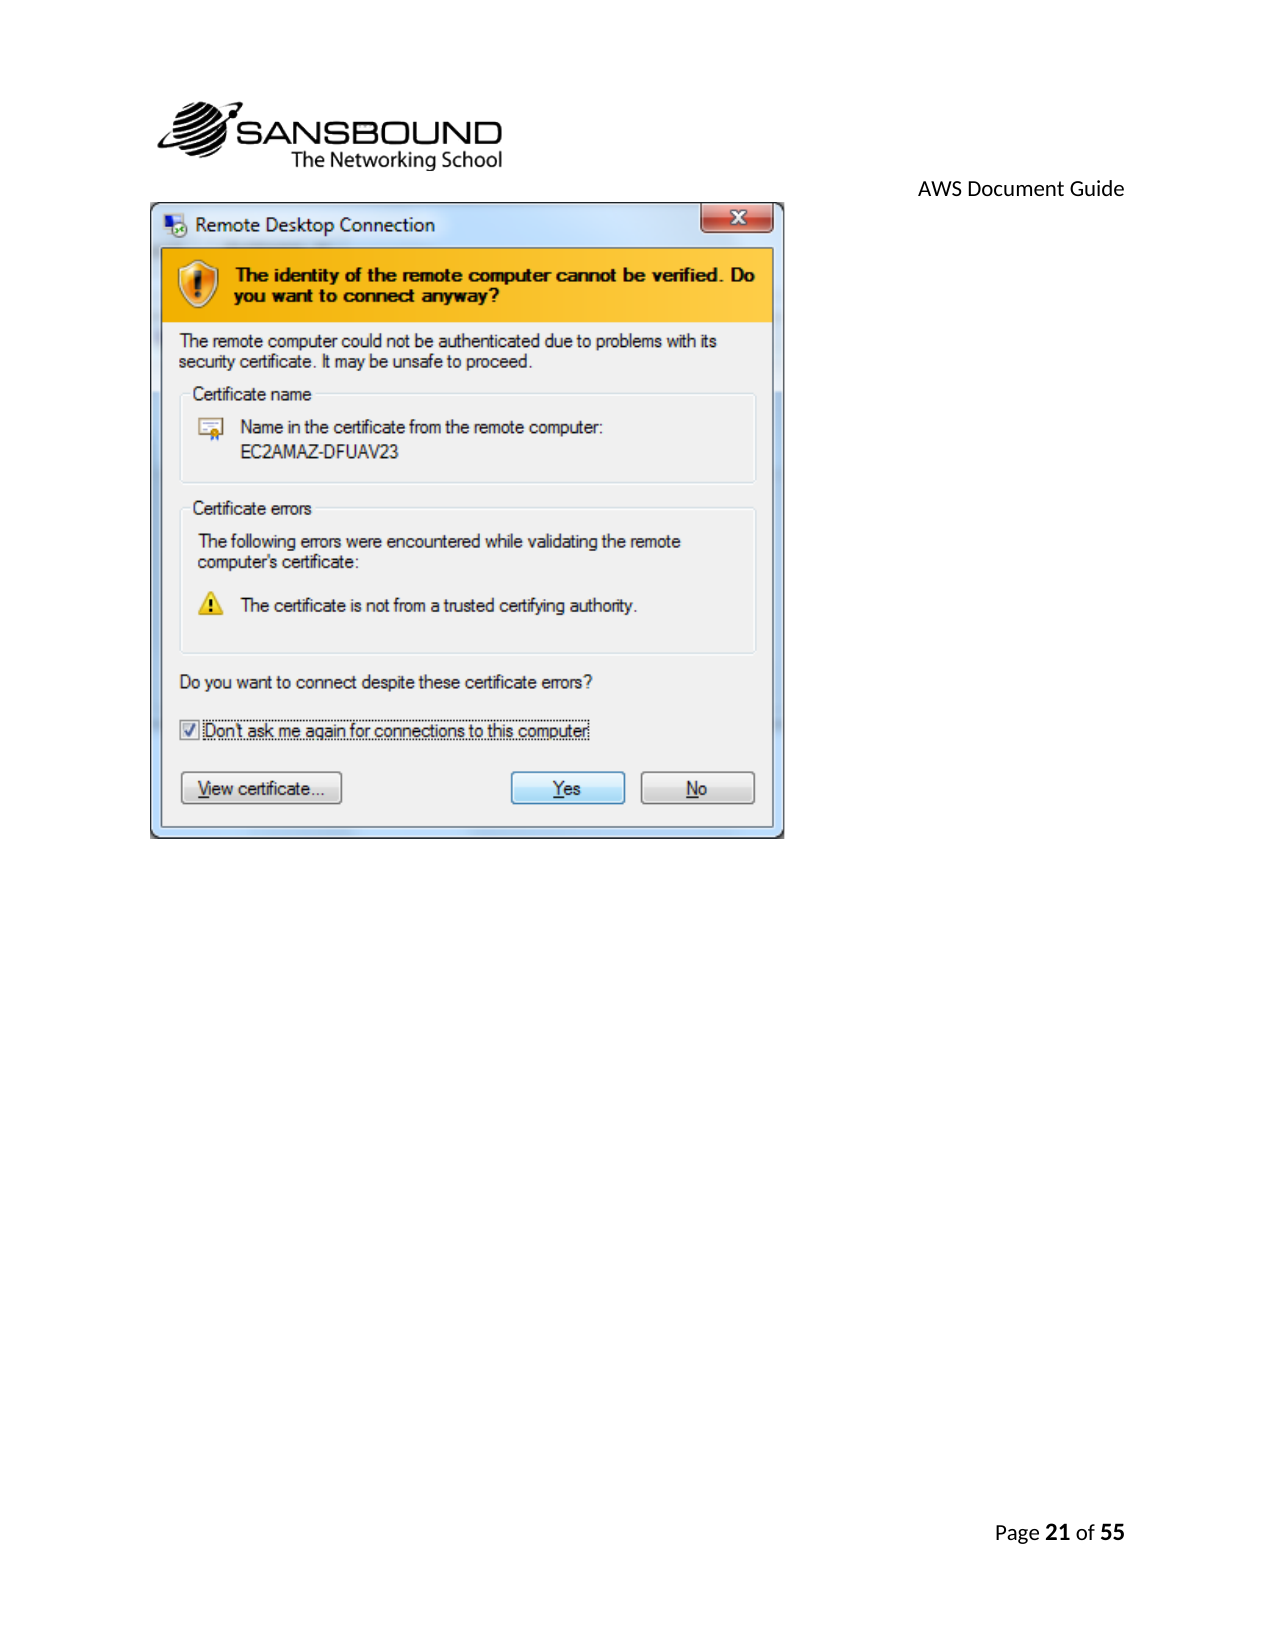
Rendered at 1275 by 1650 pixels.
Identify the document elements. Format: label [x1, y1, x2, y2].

picture [150, 75, 514, 197]
picture [150, 202, 785, 839]
